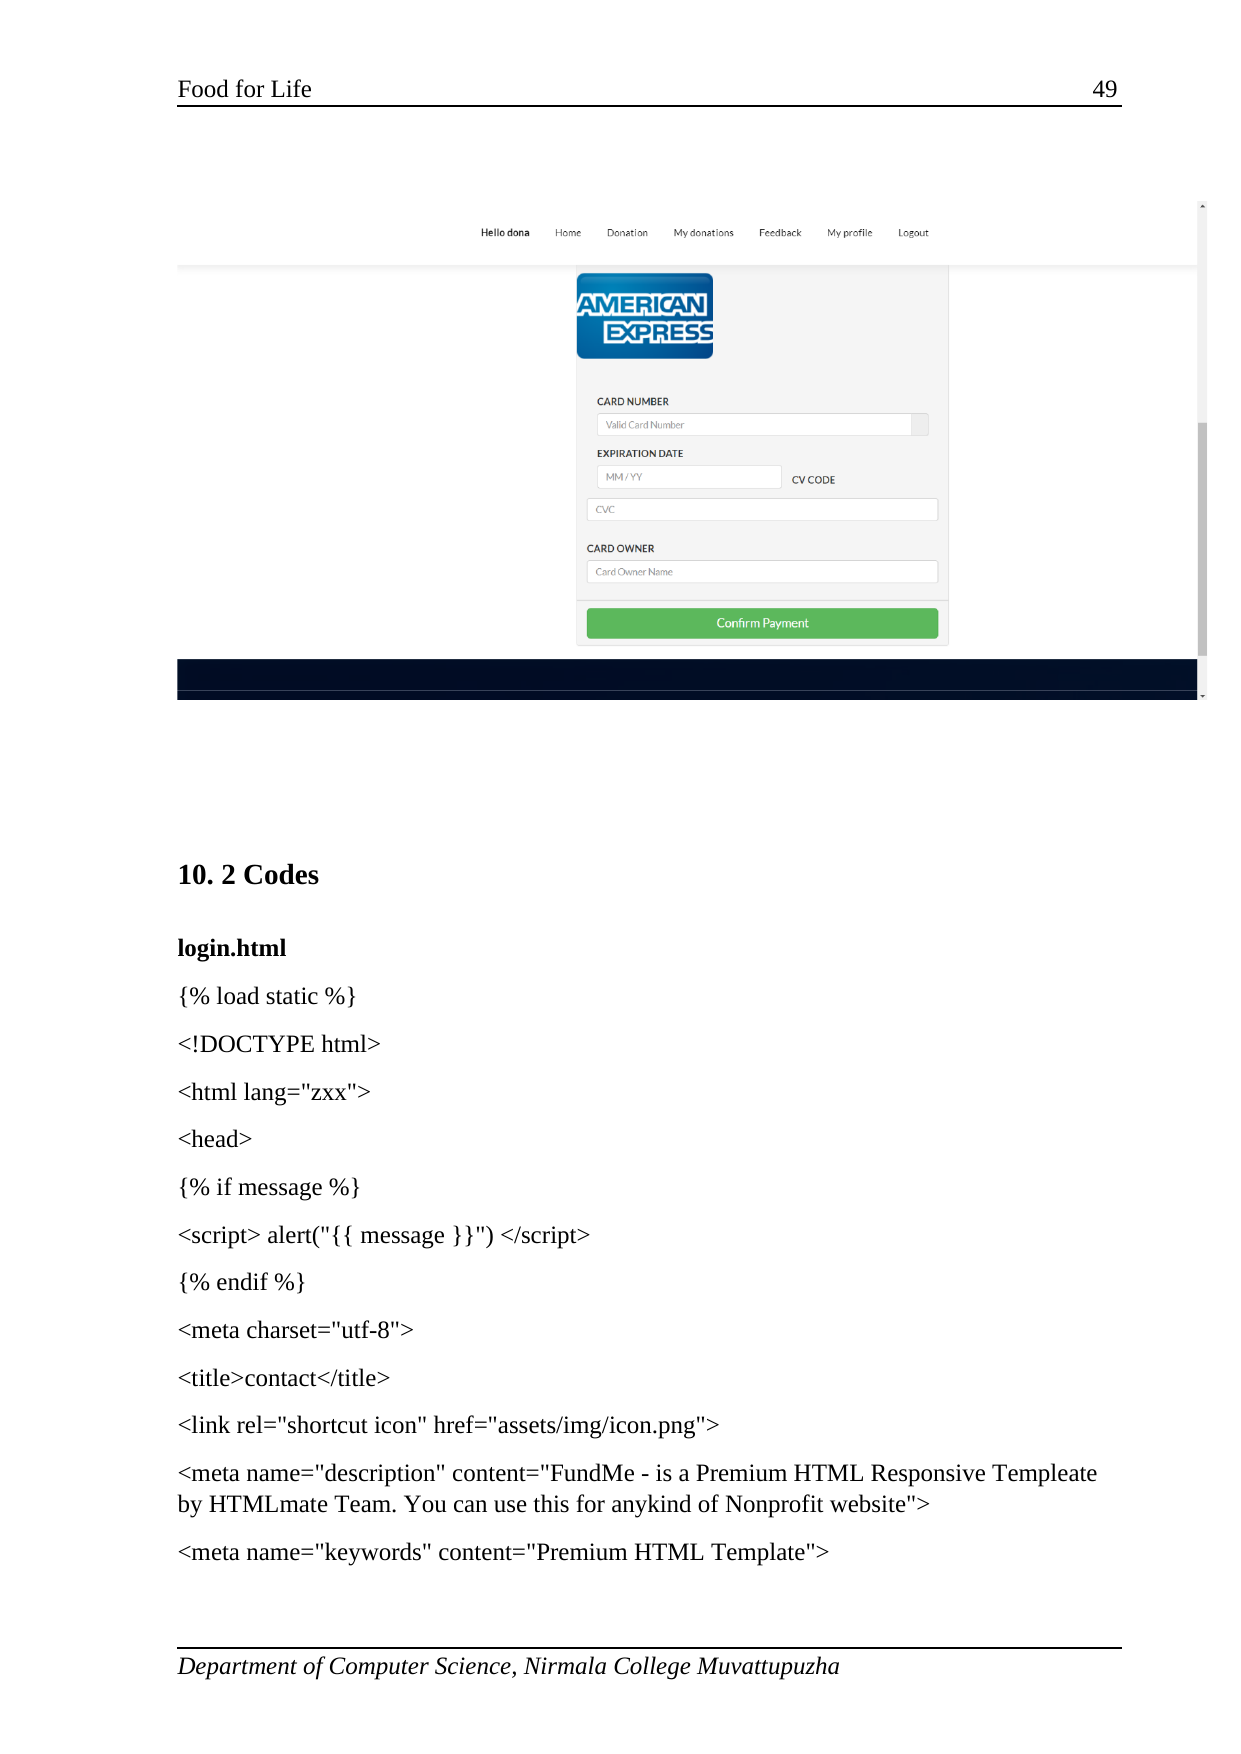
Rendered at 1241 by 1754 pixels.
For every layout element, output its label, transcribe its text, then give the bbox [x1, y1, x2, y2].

text login.html [177, 933, 1122, 962]
text <meta charset="utf-8"> [177, 1315, 1122, 1344]
text <title>contact</title> [177, 1363, 1122, 1392]
text <!DOCTYPE html> [177, 1029, 1122, 1058]
text <meta name="keywords" content="Premium HTML Template"> [177, 1537, 1122, 1566]
text <html lang="zxx"> [177, 1077, 1122, 1105]
text {% endif %} [177, 1267, 1122, 1296]
text <head> [177, 1124, 1122, 1153]
text <meta name="description" content="FundMe - is a Premium HTML Responsive Templeate by HTMLmate Team. You can use this for anykind of Nonprofit website"> [177, 1458, 1122, 1518]
text {% if message %} [177, 1172, 1122, 1201]
text <script> alert("{{ message }}") </script> [177, 1220, 1122, 1248]
text {% load static %} [177, 981, 1122, 1010]
subtitle 10. 2 Codes [177, 857, 1122, 891]
picture [177, 201, 1208, 700]
text <link rel="shortcut icon" href="assets/img/icon.png"> [177, 1411, 1122, 1439]
